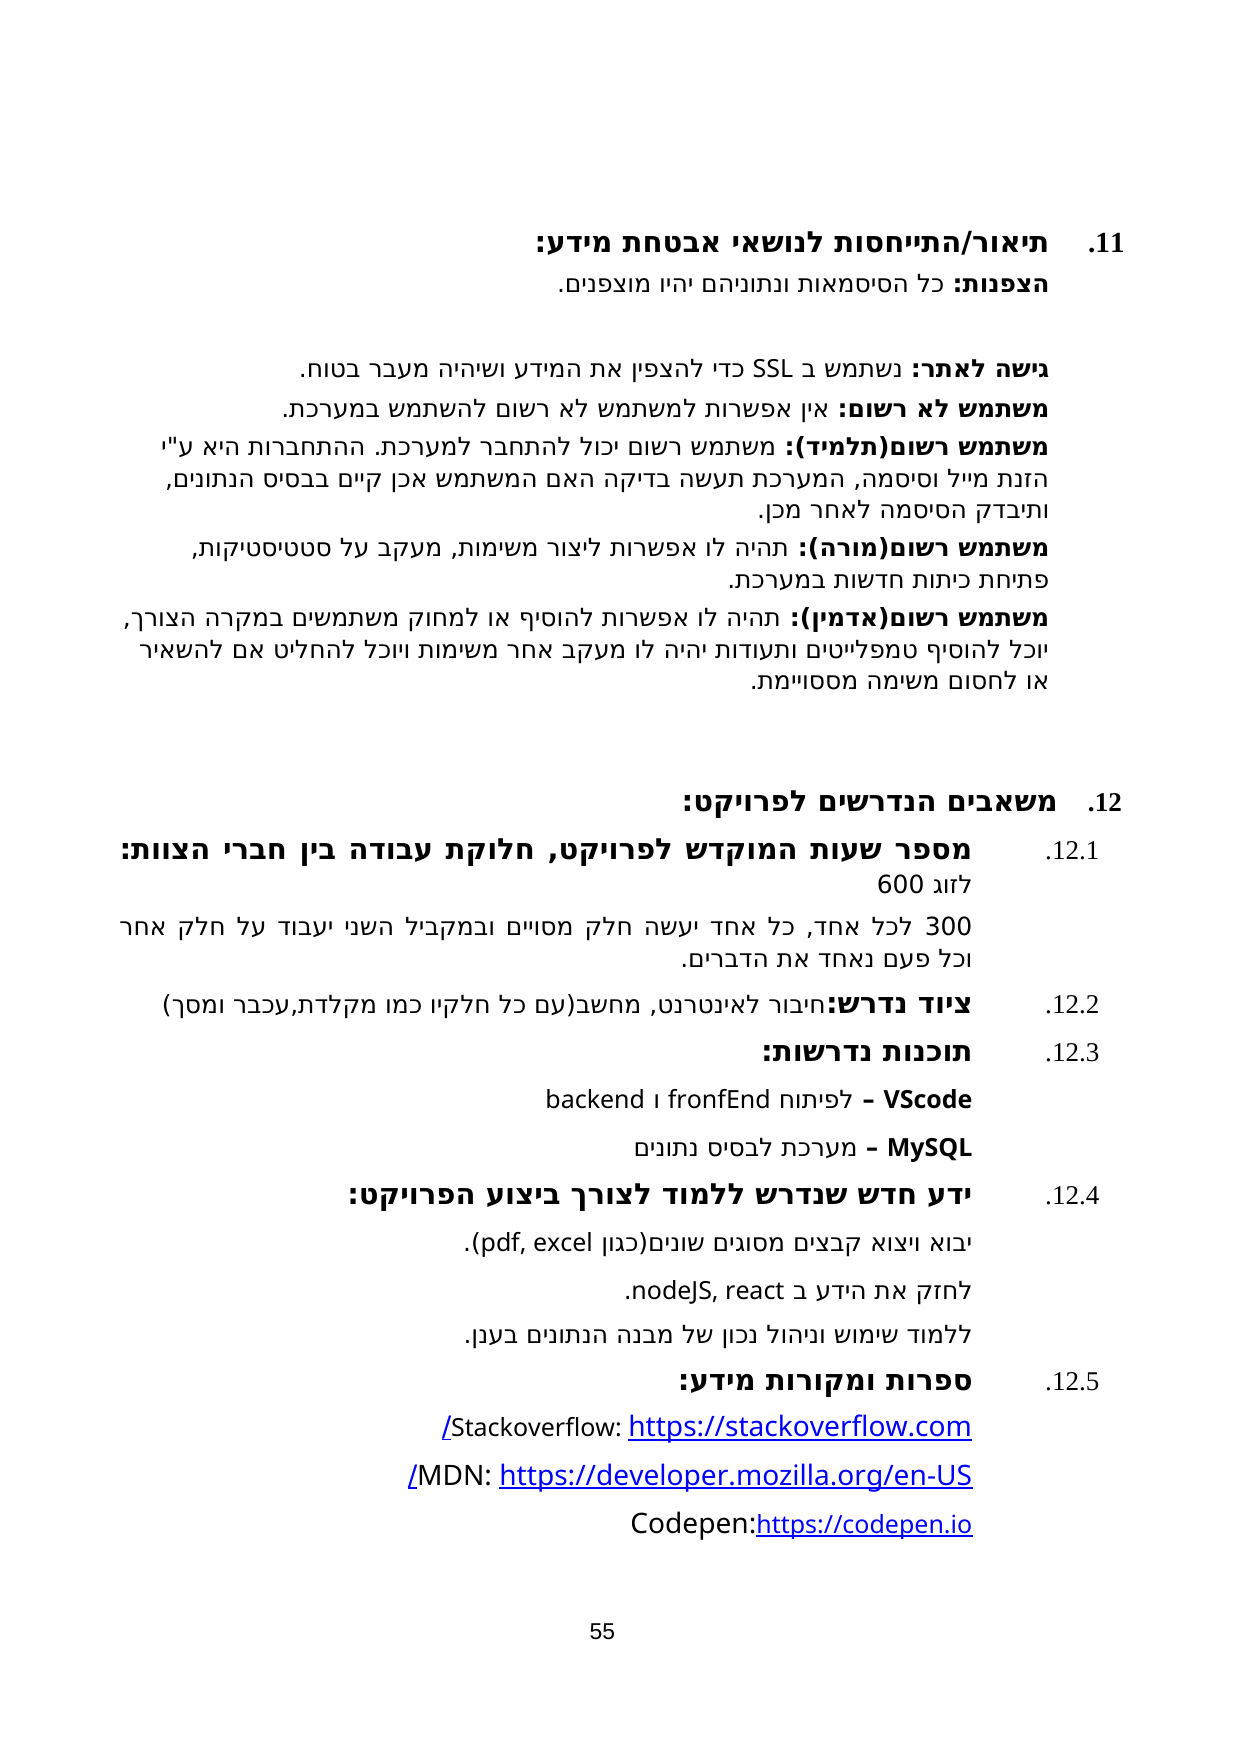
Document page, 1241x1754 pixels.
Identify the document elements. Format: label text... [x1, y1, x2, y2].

list ספרות ומקורות מידע: [119, 1363, 1045, 1397]
text הצפנות: כל הסיסמאות ונתוניהם יהיו מוצפנים. [119, 269, 1049, 298]
list ידע חדש שנדרש ללמוד לצורך ביצוע הפרויקט: [119, 1177, 1045, 1211]
text MySQL – מערכת לבסיס נתונים [119, 1129, 972, 1163]
text משתמש רשום(מורה): תהיה לו אפשרות ליצור משימות, מעקב על סטטיסטיקות, פתיחת כיתות חדשות במערכת. [119, 534, 1049, 594]
text גישה לאתר: נשתמש ב SSL כדי להצפין את המידע ושיהיה מעבר בטוח. [119, 351, 1049, 385]
text MDN: https://developer.mozilla.org/en-US/ [119, 1455, 972, 1493]
text Codepen:https://codepen.io [119, 1503, 972, 1541]
text 300 לכל אחד, כל אחד יעשה חלק מסויים ובמקביל השני יעבוד על חלק אחר וכל פעם נאחד את הדברים. [119, 912, 972, 974]
text ללמוד שימוש וניהול נכון של מבנה הנתונים בענן. [119, 1321, 972, 1350]
list תוכנות נדרשות: [119, 1034, 1045, 1068]
list משאבים הנדרשים לפרויקט: [119, 785, 1088, 819]
text לחזק את הידע ב nodeJS, react. [119, 1273, 972, 1307]
text משתמש רשום(תלמיד): משתמש רשום יכול להתחבר למערכת. ההתחברות היא ע"י הזנת מייל וסיסמה, המערכת תעשה בדיקה האם המשתמש אכן קיים בבסיס הנתונים, ותיבדק הסיסמה לאחר מכן. [119, 432, 1049, 524]
list מספר שעות המוקדש לפרויקט, חלוקת עבודה בין חברי הצוות: לזוג 600 [119, 832, 1045, 899]
text יבוא ויצוא קבצים מסוגים שונים(כגון pdf, excel). [119, 1225, 972, 1259]
text משתמש לא רשום: אין אפשרות למשתמש לא רשום להשתמש במערכת. [119, 394, 1049, 423]
text משתמש רשום(אדמין): תהיה לו אפשרות להוסיף או למחוק משתמשים במקרה הצורך, יוכל להוסיף טמפלייטים ותעודות יהיה לו מעקב אחר משימות ויוכל להחליט אם להשאיר או לחסום משימה מססויימת. [119, 603, 1049, 695]
list תיאור/התייחסות לנושאי אבטחת מידע: [119, 225, 1088, 259]
text VScode – לפיתוח fronfEnd ו backend [119, 1082, 972, 1116]
list ציוד נדרש:חיבור לאינטרנט, מחשב(עם כל חלקיו כמו מקלדת,עכבר ומסך) [119, 986, 1045, 1020]
text Stackoverflow: https://stackoverflow.com/ [119, 1407, 972, 1445]
